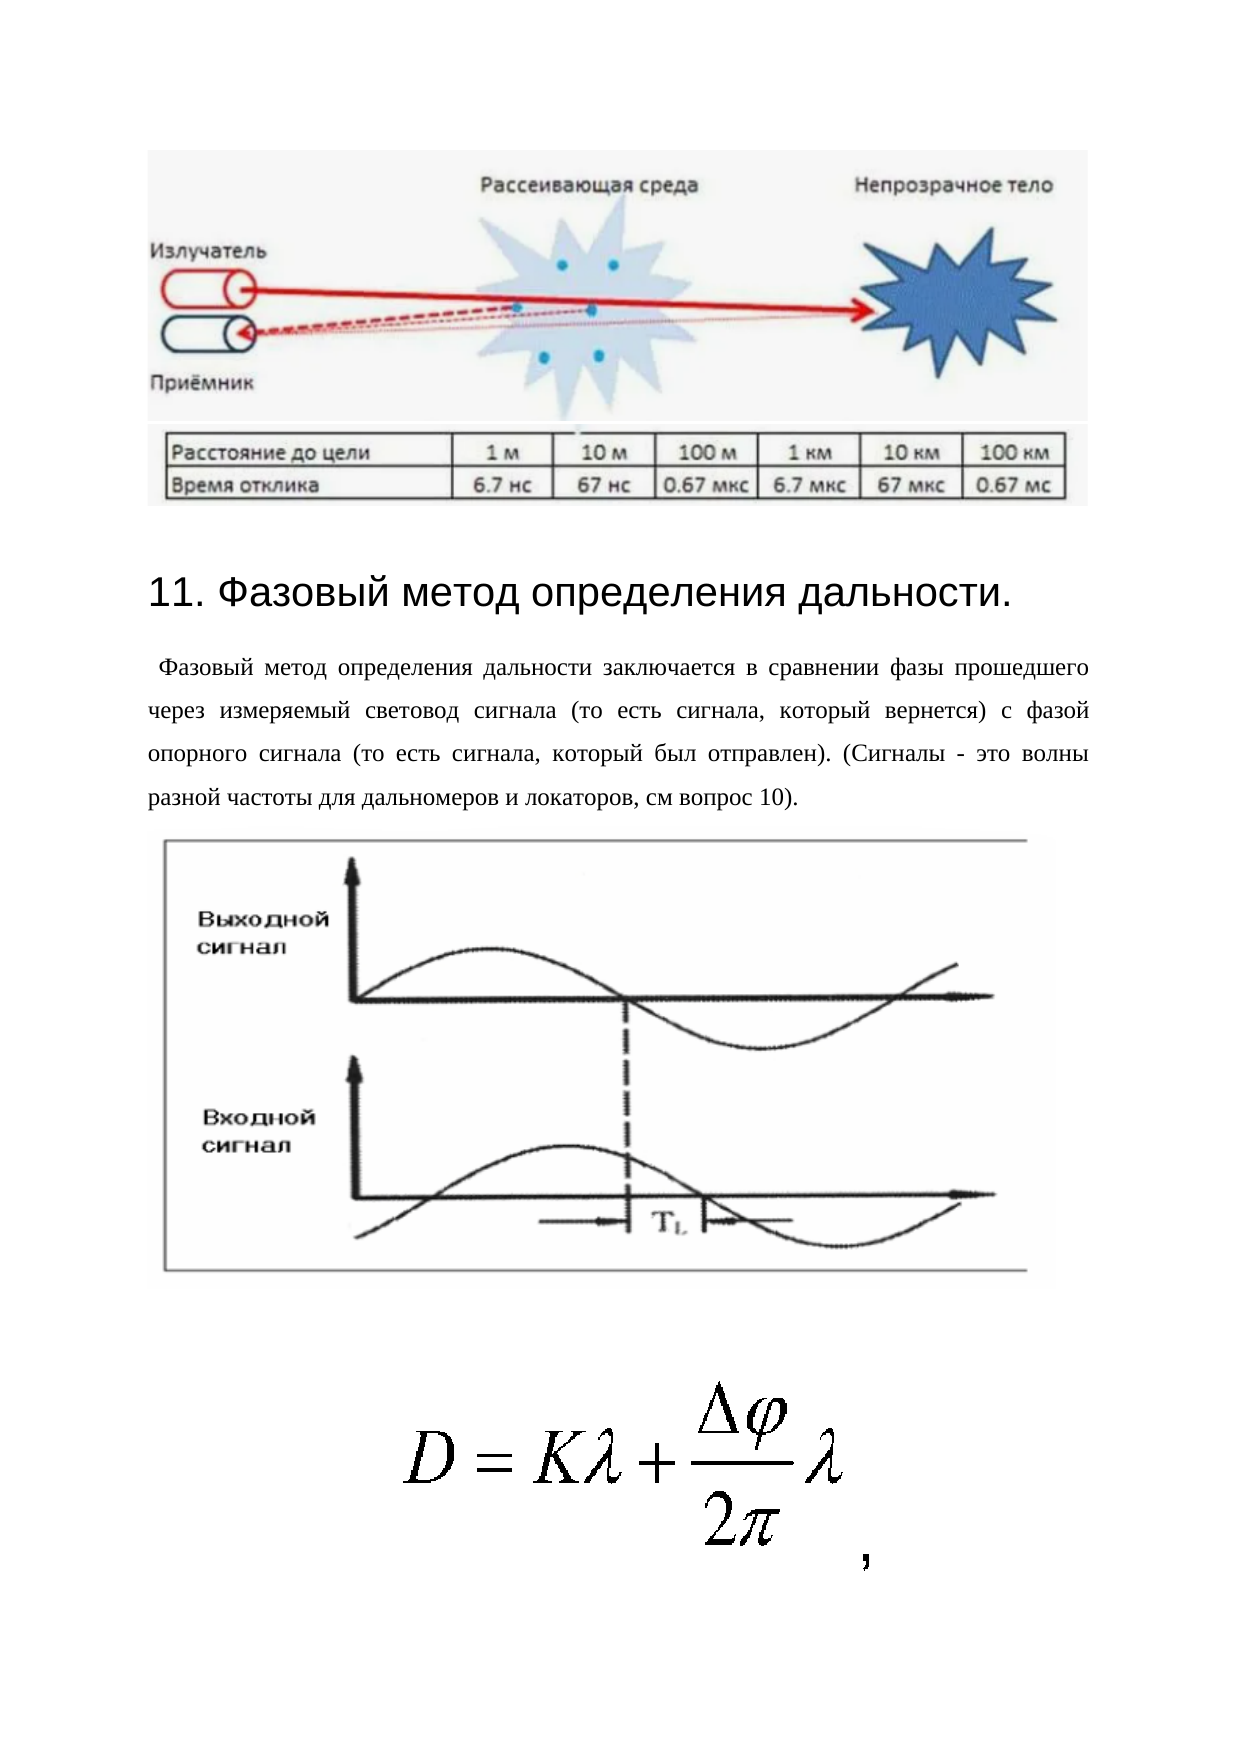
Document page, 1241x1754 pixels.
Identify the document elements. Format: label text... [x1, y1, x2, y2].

picture [147, 150, 1088, 421]
subtitle 11. Фазовый метод определения дальности. [148, 568, 1090, 616]
text Фазовый метод определения дальности заключается в сравнении фазы прошедшего через измеряемый световод сигнала (то есть сигнала, который вернется) с фазой опорного сигнала (то есть сигнала, который был отправлен). (Сигналы - это волны разной частоты для дальномеров и локаторов, см вопрос 10). [148, 652, 1090, 810]
picture [147, 824, 1056, 1289]
picture [147, 424, 1088, 506]
picture [320, 1292, 917, 1603]
